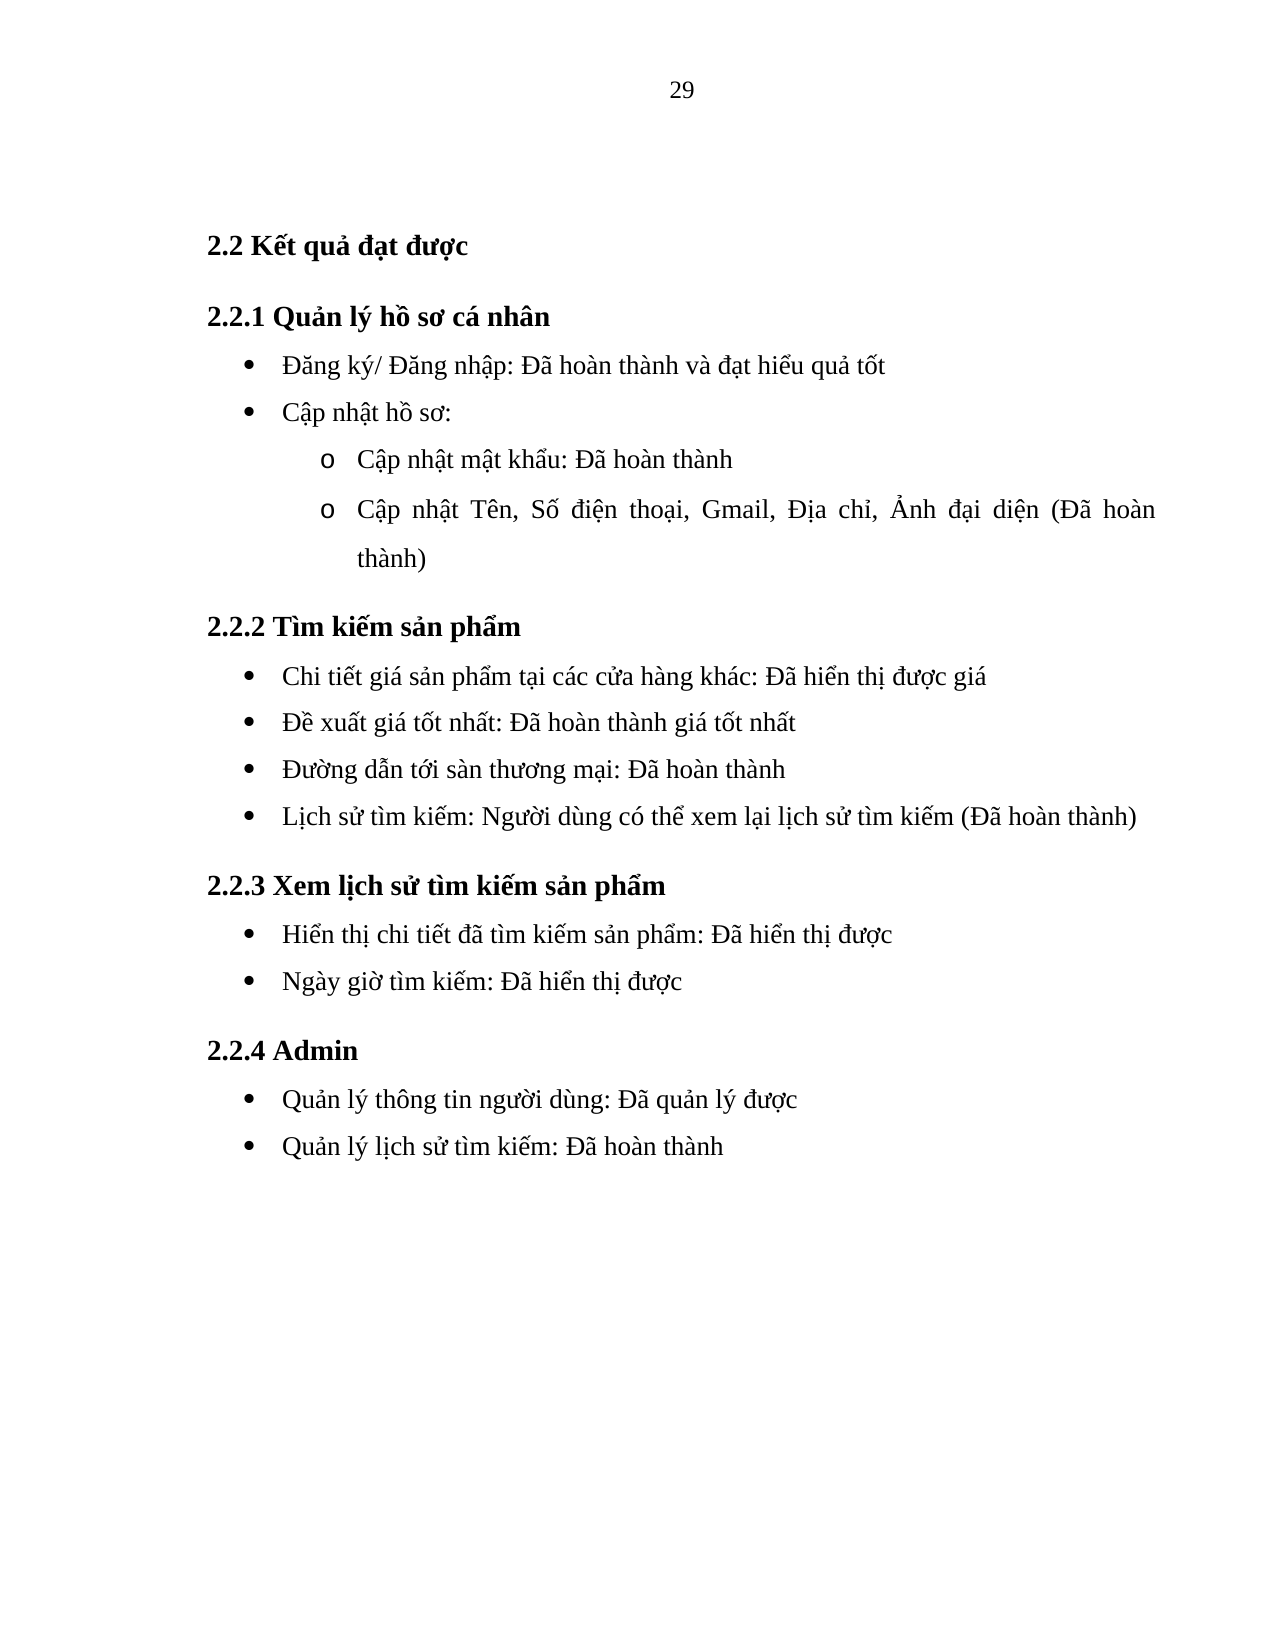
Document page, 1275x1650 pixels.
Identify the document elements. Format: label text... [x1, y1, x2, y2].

list Chi tiết giá sản phẩm tại các cửa hàng khác: Đã hiển thị được giá [244, 660, 1157, 691]
list Cập nhật Tên, Số điện thoại, Gmail, Địa chỉ, Ảnh đại diện (Đã hoàn thành) [319, 493, 1157, 573]
list Lịch sử tìm kiếm: Người dùng có thể xem lại lịch sử tìm kiếm (Đã hoàn thành) [244, 800, 1157, 832]
list Ngày giờ tìm kiếm: Đã hiển thị được [244, 965, 1157, 996]
list Cập nhật mật khẩu: Đã hoàn thành [319, 443, 1157, 476]
list Đề xuất giá tốt nhất: Đã hoàn thành giá tốt nhất [244, 707, 1157, 738]
subtitle 2.2.2 Tìm kiếm sản phẩm [207, 609, 1157, 643]
list Đường dẫn tới sàn thương mại: Đã hoàn thành [244, 753, 1157, 785]
list Quản lý thông tin người dùng: Đã quản lý được [244, 1083, 1157, 1114]
list Cập nhật hồ sơ: [244, 396, 1157, 427]
subtitle 2.2.4 Admin [207, 1033, 1157, 1066]
subtitle 2.2.1 Quản lý hồ sơ cá nhân [207, 299, 1157, 332]
subtitle 2.2.3 Xem lịch sử tìm kiếm sản phẩm [207, 868, 1157, 902]
list Đăng ký/ Đăng nhập: Đã hoàn thành và đạt hiểu quả tốt [244, 349, 1157, 380]
list Hiển thị chi tiết đã tìm kiếm sản phẩm: Đã hiển thị được [244, 918, 1157, 949]
subtitle 2.2 Kết quả đạt được [207, 228, 1157, 261]
list Quản lý lịch sử tìm kiếm: Đã hoàn thành [244, 1130, 1157, 1161]
